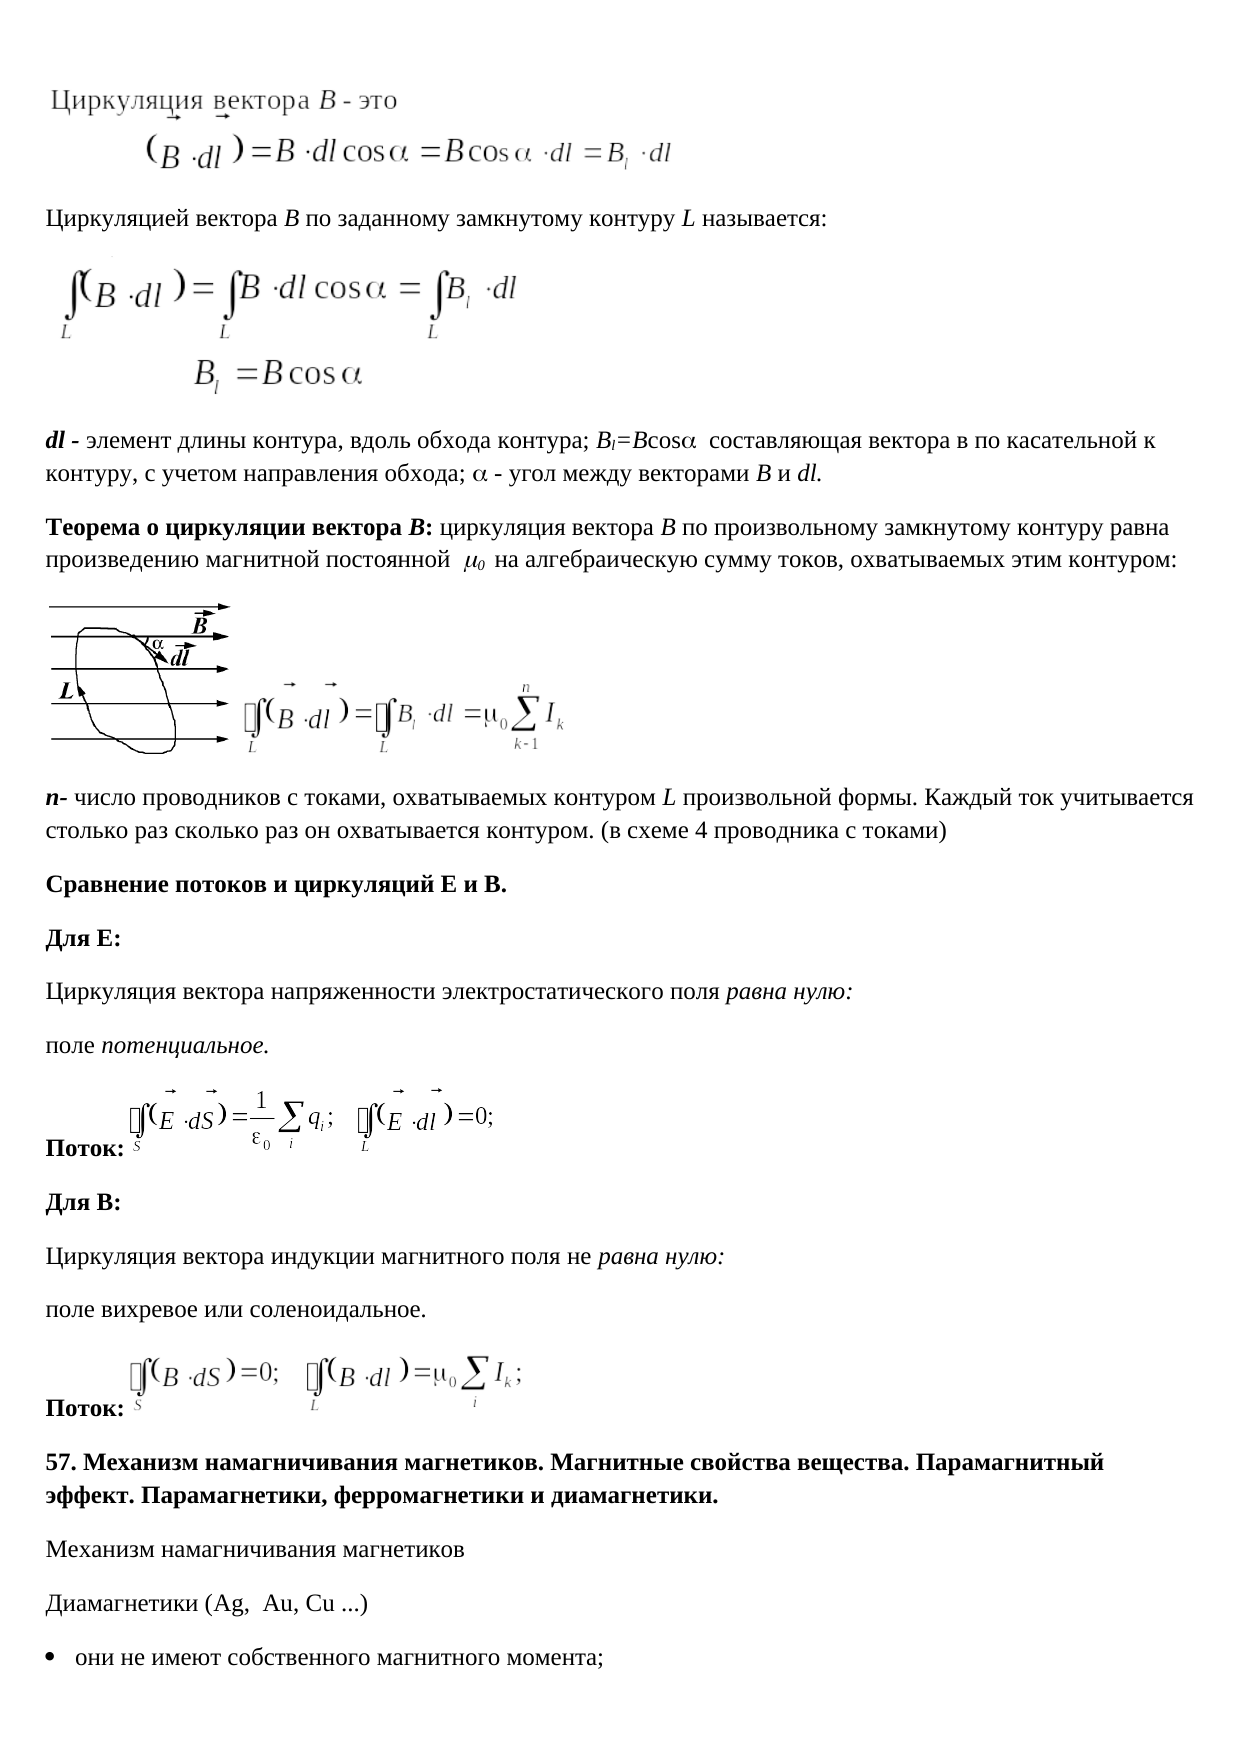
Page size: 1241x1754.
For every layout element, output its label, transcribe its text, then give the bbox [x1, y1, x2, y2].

text Поток: [45, 1084, 1197, 1162]
text Сравнение потоков и циркуляций E и В. [45, 869, 1197, 897]
text Для B: [45, 1187, 1197, 1216]
text Циркуляция вектора индукции магнитного поля не равна нулю: [45, 1241, 1197, 1269]
text Теорема о циркуляции вектора В: циркуляция вектора В по произвольному замкнутому контуру равна произведению магнитной постоянной 0 на алгебраическую сумму токов, охватываемых этим контуром: [45, 512, 1197, 573]
picture [45, 598, 233, 757]
text Циркуляцией вектора В по заданному замкнутому контуру L называется: [45, 203, 1197, 232]
text Диамагнетики (Ag, Au, Cu ...) [45, 1588, 1197, 1616]
text поле вихревое или соленоидальное. [45, 1294, 1197, 1323]
text 57. Механизм намагничивания магнетиков. Магнитные свойства вещества. Парамагнитный эффект. Парамагнетики, ферромагнетики и диамагнетики. [45, 1447, 1197, 1509]
text Для E: [45, 923, 1197, 951]
list они не имеют собственного магнитного момента; [45, 1642, 1197, 1670]
text Циркуляция вектора напряженности электростатического поля равна нулю: [45, 976, 1197, 1005]
text поле потенциальное. [45, 1030, 1197, 1059]
text Поток: [45, 1348, 1197, 1422]
text dl - элемент длины контура, вдоль обхода контура; Вl=Bcos составляющая вектора в по касательной к контуру, с учетом направления обхода;  - угол между векторами В и dl. [45, 425, 1197, 486]
text n- число проводников с токами, охватываемых контуром L произвольной формы. Каждый ток учитывается столько раз сколько раз он охватывается контуром. (в схеме 4 проводника с токами) [45, 782, 1197, 844]
text Механизм намагничивания магнетиков [45, 1534, 1197, 1563]
